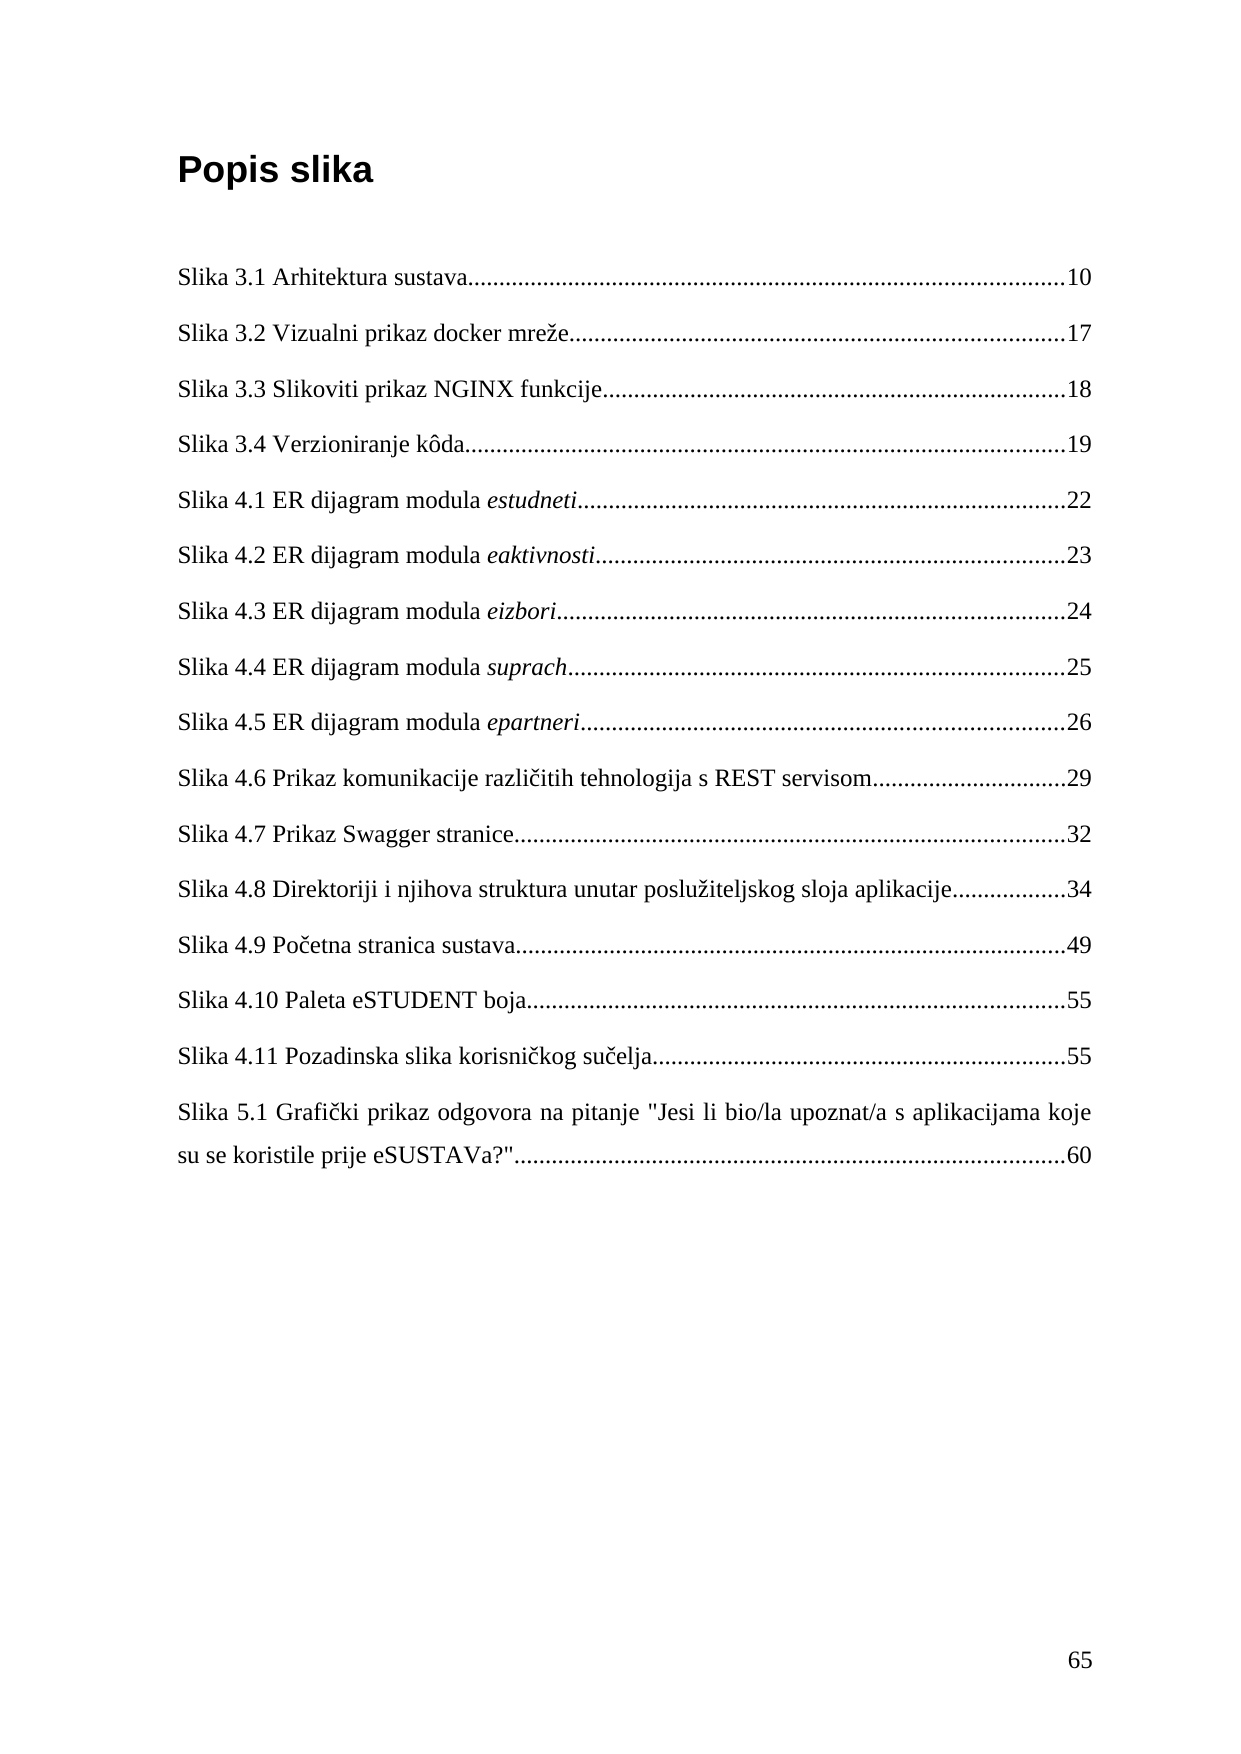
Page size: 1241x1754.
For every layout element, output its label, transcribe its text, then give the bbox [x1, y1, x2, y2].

text Slika 5.1 Grafički prikaz odgovora na pitanje "Jesi li bio/la upoznat/a s aplikacijama koje su se koristile prije eSUSTAVa?" 60 [177, 1097, 1092, 1169]
text Slika 4.7 Prikaz Swagger stranice 32 [177, 819, 1092, 847]
text Slika 3.1 Arhitektura sustava 10 [177, 262, 1092, 291]
text Slika 4.5 ER dijagram modula epartneri 26 [177, 707, 1092, 736]
text Slika 4.2 ER dijagram modula eaktivnosti 23 [177, 541, 1092, 569]
text Slika 4.1 ER dijagram modula estudneti 22 [177, 485, 1092, 514]
text Slika 4.4 ER dijagram modula suprach 25 [177, 652, 1092, 681]
subtitle Popis slika [177, 148, 1092, 191]
text Slika 4.9 Početna stranica sustava 49 [177, 930, 1092, 959]
text Slika 4.10 Paleta eSTUDENT boja 55 [177, 986, 1092, 1014]
text Slika 4.8 Direktoriji i njihova struktura unutar poslužiteljskog sloja aplikacije 34 [177, 874, 1092, 903]
text Slika 3.2 Vizualni prikaz docker mreže 17 [177, 318, 1092, 347]
text Slika 4.6 Prikaz komunikacije različitih tehnologija s REST servisom 29 [177, 763, 1092, 792]
text Slika 4.3 ER dijagram modula eizbori 24 [177, 596, 1092, 625]
text Slika 3.4 Verzioniranje kôda 19 [177, 429, 1092, 458]
text Slika 4.11 Pozadinska slika korisničkog sučelja 55 [177, 1041, 1092, 1070]
text Slika 3.3 Slikoviti prikaz NGINX funkcije 18 [177, 374, 1092, 402]
